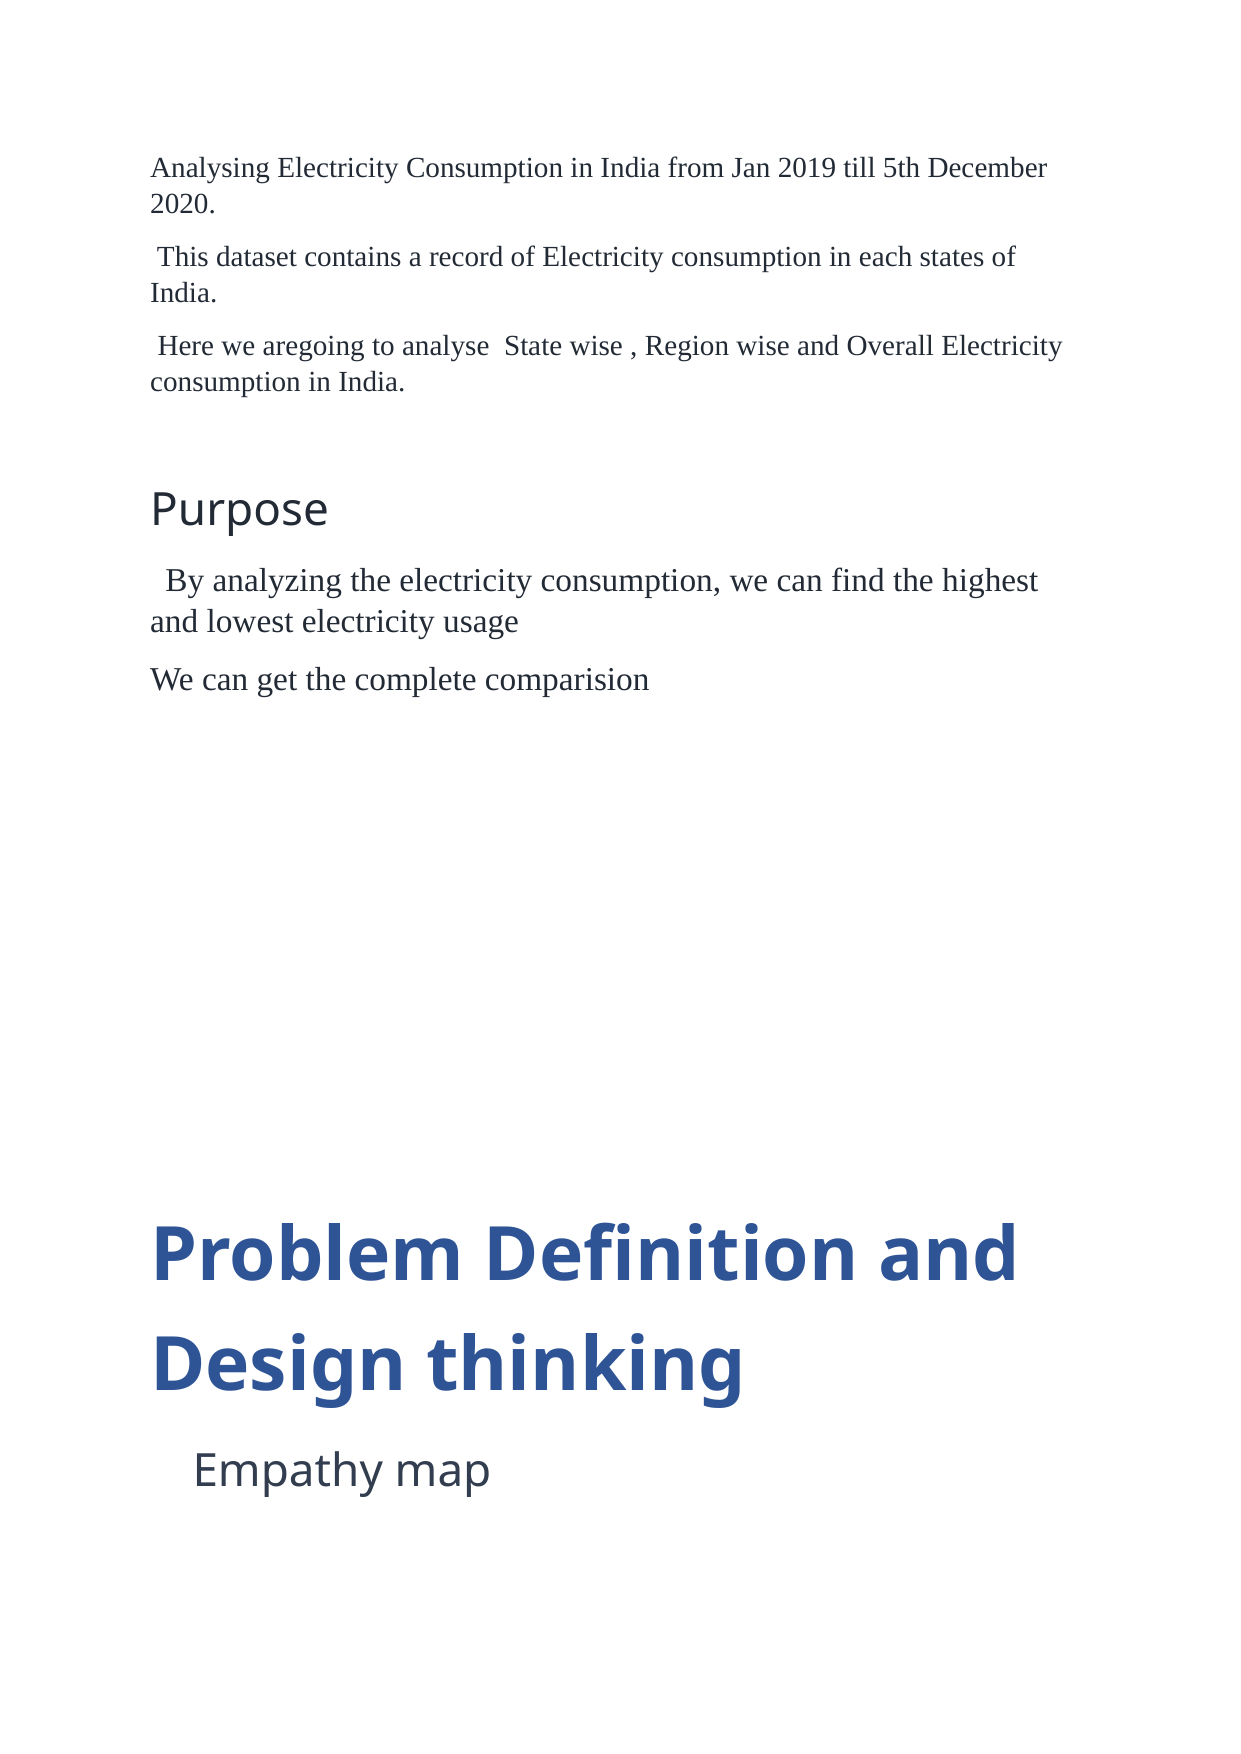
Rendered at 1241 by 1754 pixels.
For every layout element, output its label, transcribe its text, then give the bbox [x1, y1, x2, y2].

text By analyzing the electricity consumption, we can find the highest and lowest electricity usage [150, 560, 1090, 640]
text Purpose [150, 476, 1090, 539]
text Here we aregoing to analyse State wise , Region wise and Overall Electricity consumption in India. [150, 328, 1090, 398]
text Analysing Electricity Consumption in India from Jan 2019 till 5th December 2020. [150, 150, 1090, 220]
text Empathy map [150, 1437, 1090, 1499]
text This dataset contains a record of Electricity consumption in each states of India. [150, 239, 1090, 309]
text We can get the complete comparision [150, 660, 1090, 698]
text Problem Definition and Design thinking [150, 1200, 1090, 1412]
